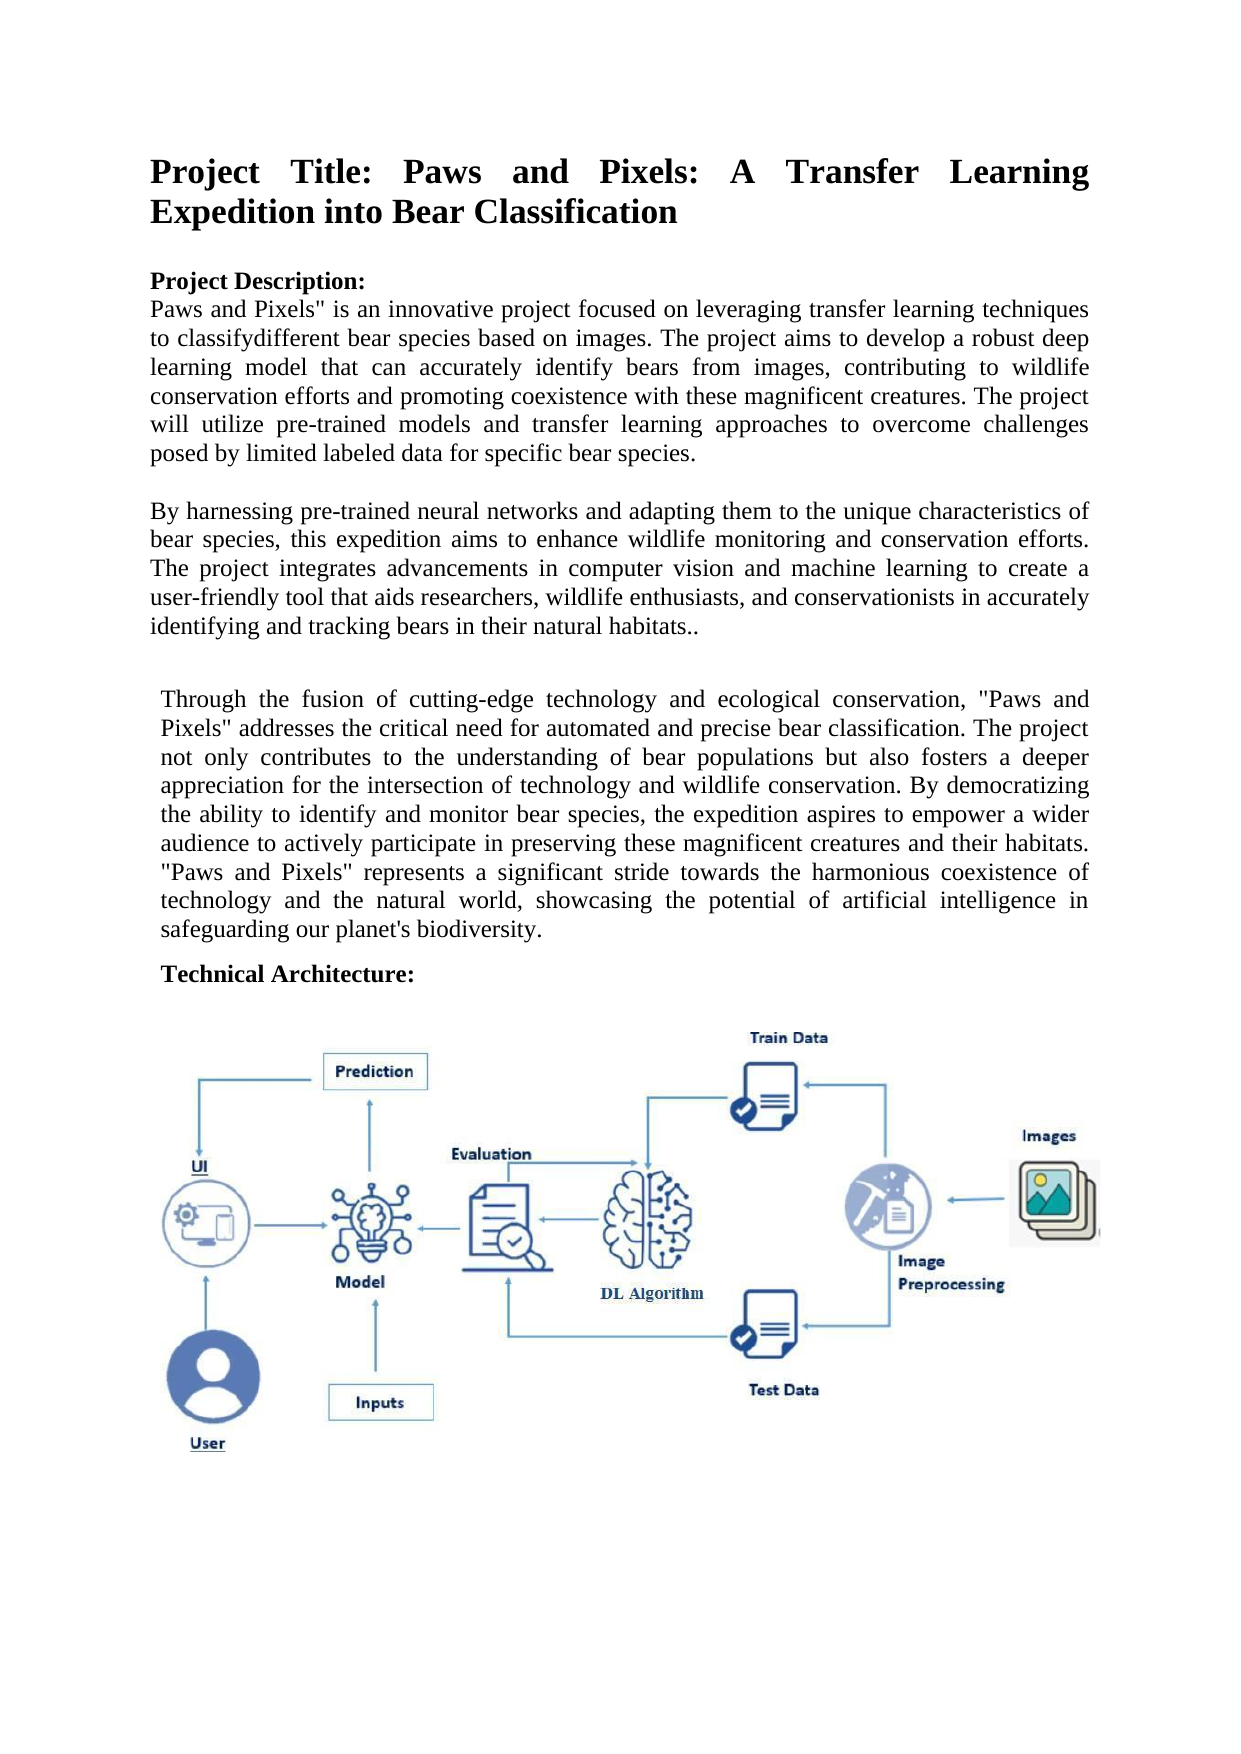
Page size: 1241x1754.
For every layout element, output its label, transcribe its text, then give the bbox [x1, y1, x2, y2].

text Technical Architecture: [160, 959, 1090, 987]
text Paws and Pixels" is an innovative project focused on leveraging transfer learning techniques to classifydifferent bear species based on images. The project aims to develop a robust deep learning model that can accurately identify bears from images, contributing to wildlife conservation efforts and promoting coexistence with these magnificent creatures. The project will utilize pre-trained models and transfer learning approaches to overcome challenges posed by limited labeled data for specific bear species. [150, 294, 1090, 467]
picture [160, 1032, 1101, 1452]
text Project Title: Paws and Pixels: A Transfer Learning Expedition into Bear Classification [150, 150, 1090, 232]
text Through the fusion of cutting-edge technology and ecological conservation, "Paws and Pixels" addresses the critical need for automated and precise bear classification. The project not only contributes to the understanding of bear populations but also fosters a deeper appreciation for the intersection of technology and wildlife conservation. By democratizing the ability to identify and monitor bear species, the expedition aspires to empower a wider audience to actively participate in preserving these magnificent creatures and their habitats. "Paws and Pixels" represents a significant stride towards the harmonious coexistence of technology and the natural world, showcasing the potential of artificial intelligence in safeguarding our planet's biodiversity. [160, 684, 1090, 943]
text By harnessing pre-trained neural networks and adapting them to the unique characteristics of bear species, this expedition aims to enhance wildlife monitoring and conservation efforts. The project integrates advancements in computer vision and machine learning to create a user-friendly tool that aids researchers, wildlife enthusiasts, and conservationists in accurately identifying and tracking bears in their natural habitats.. [150, 496, 1090, 639]
text Project Description: [150, 266, 1090, 294]
